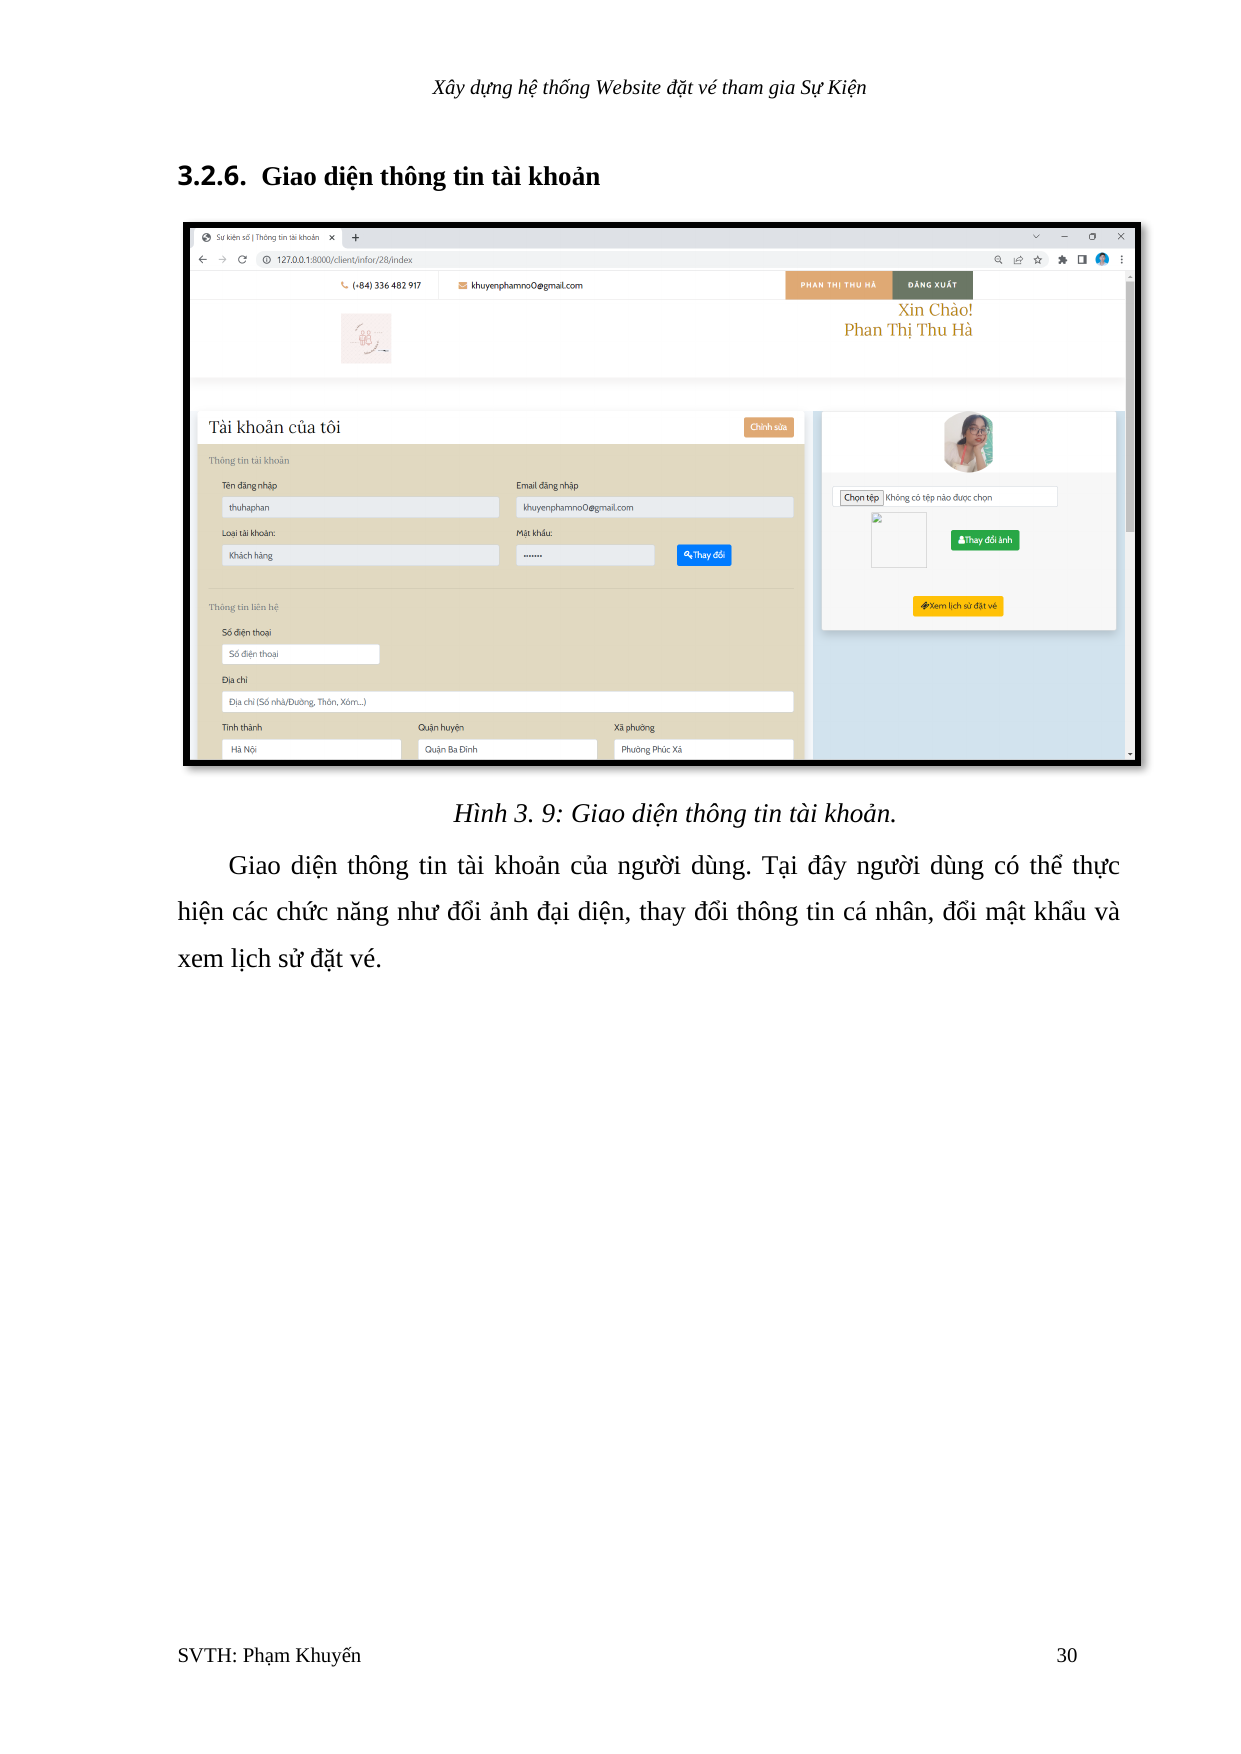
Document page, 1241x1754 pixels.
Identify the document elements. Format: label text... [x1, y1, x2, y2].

text Giao diện thông tin tài khoản của người dùng. Tại đây người dùng có thể thực hiện các chức năng như đổi ảnh đại diện, thay đổi thông tin cá nhân, đổi mật khẩu và xem lịch sử đặt vé. [177, 849, 1122, 973]
text Hình 3. 9: Giao diện thông tin tài khoản. [177, 797, 1122, 828]
picture [190, 228, 1135, 760]
subtitle Giao diện thông tin tài khoản [177, 156, 1122, 193]
